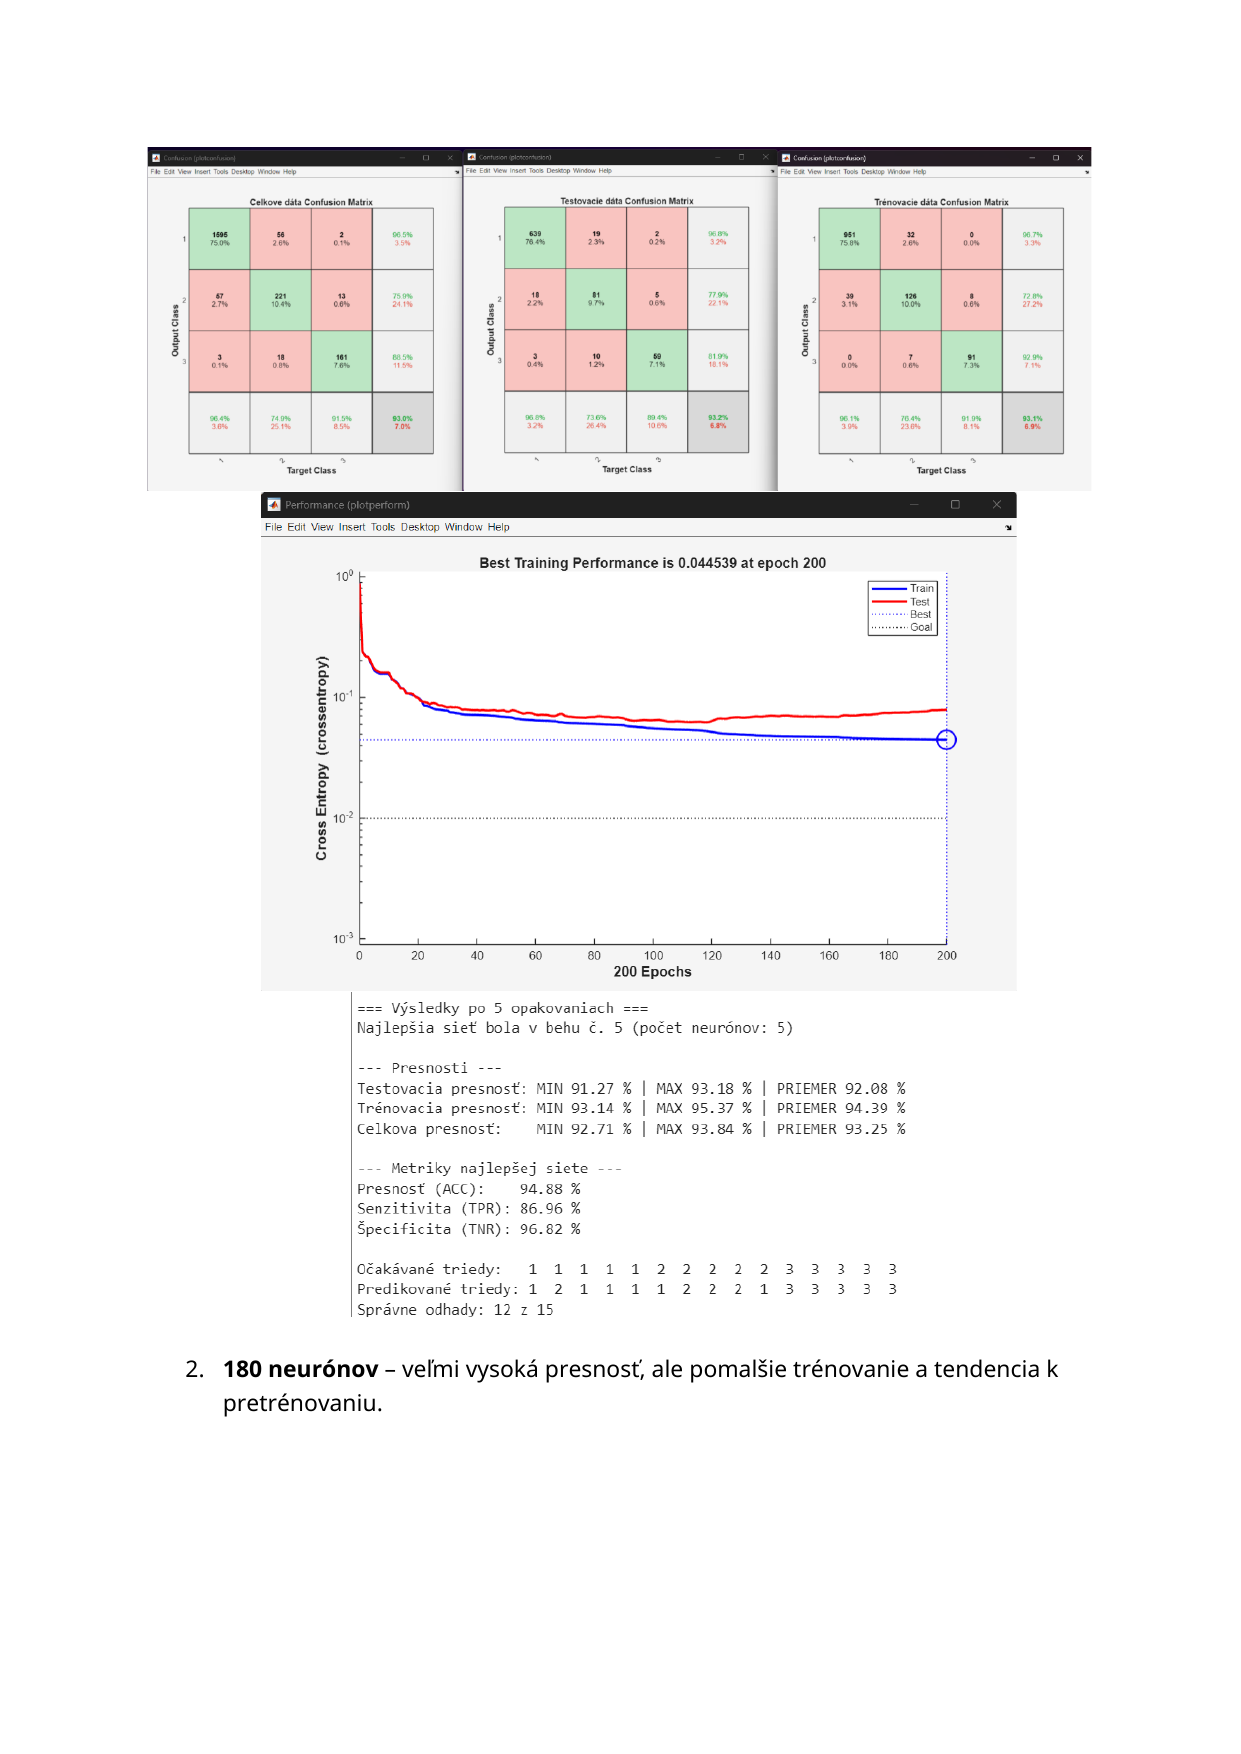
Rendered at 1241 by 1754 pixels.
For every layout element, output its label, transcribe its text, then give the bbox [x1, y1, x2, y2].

list 180 neurónov – veľmi vysoká presnosť, ale pomalšie trénovanie a tendencia k pretrénovaniu. [185, 1353, 1093, 1418]
picture [261, 492, 1017, 991]
picture [147, 147, 1092, 491]
picture [351, 992, 927, 1317]
